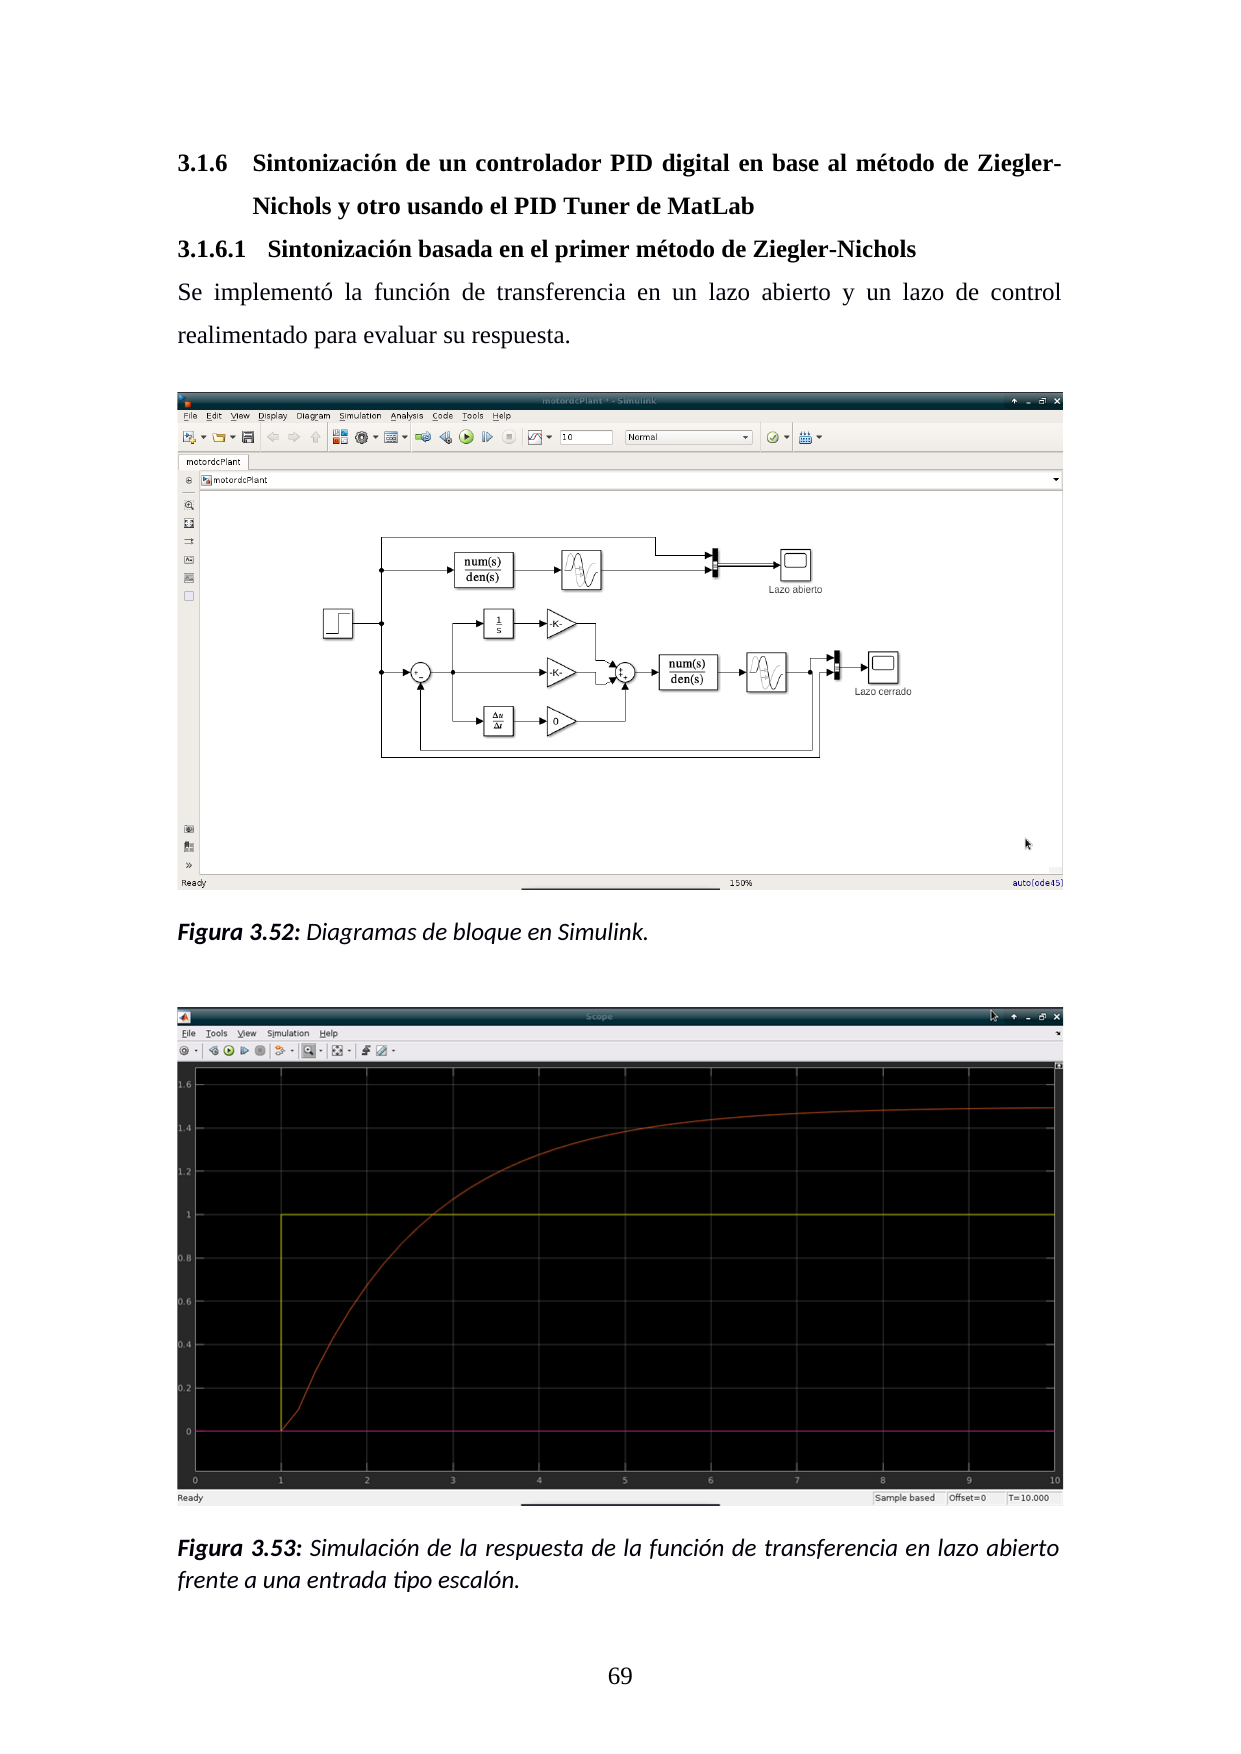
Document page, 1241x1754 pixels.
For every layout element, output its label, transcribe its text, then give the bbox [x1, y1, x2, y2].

subtitle Sintonización basada en el primer método de Ziegler-Nichols [177, 234, 1063, 263]
text Se implementó la función de transferencia en un lazo abierto y un lazo de control realimentado para evaluar su respuesta. [177, 277, 1063, 349]
picture [177, 411, 1063, 890]
subtitle Sintonización de un controlador PID digital en base al método de Ziegler-Nichols y otro usando el PID Tuner de MatLab [177, 148, 1063, 219]
picture [177, 1007, 1064, 1506]
picture [177, 392, 1063, 408]
